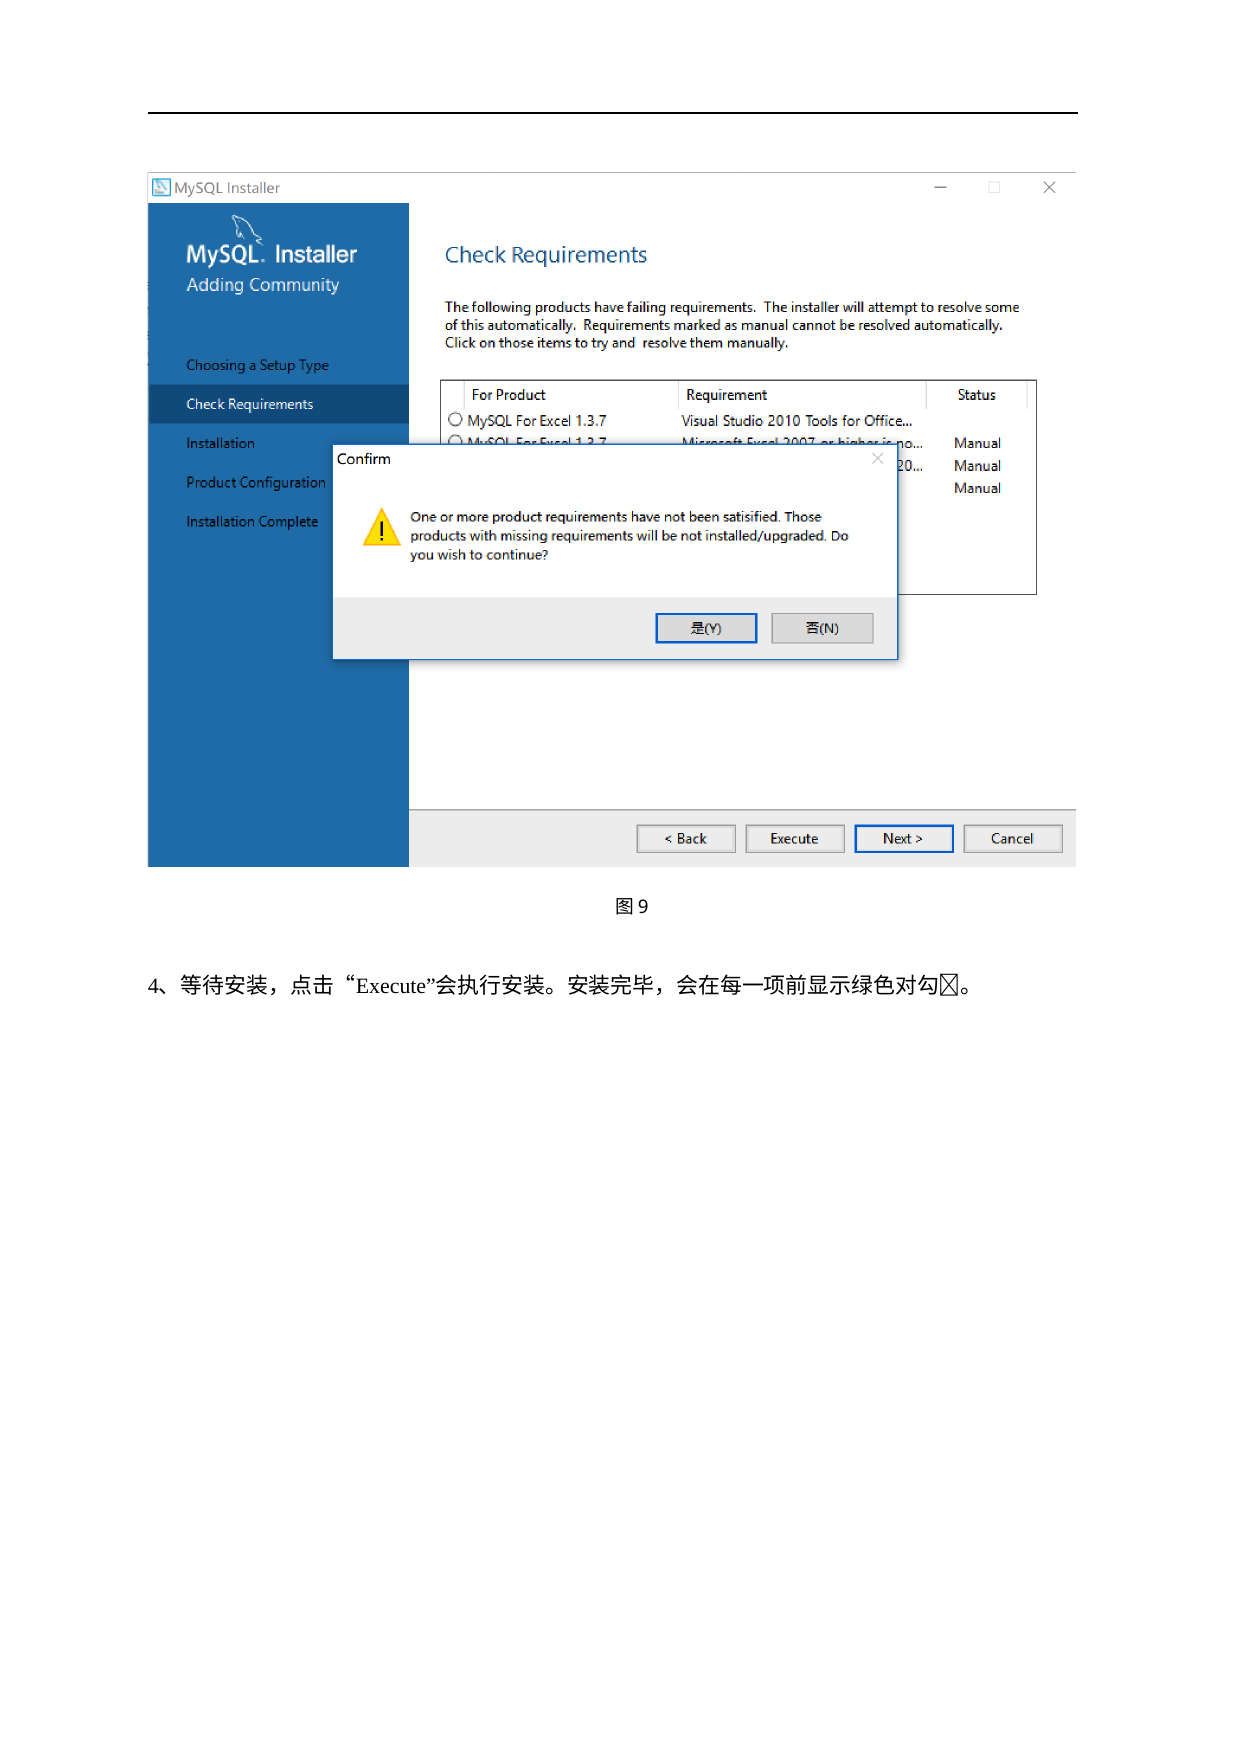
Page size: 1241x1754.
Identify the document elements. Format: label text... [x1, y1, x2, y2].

text 图 9 [148, 889, 1078, 922]
picture [147, 172, 1077, 867]
text 4、等待安装，点击“Execute”会执行安装。安装完毕，会在每一项前显示绿色对勾✅。 [148, 967, 1078, 1000]
